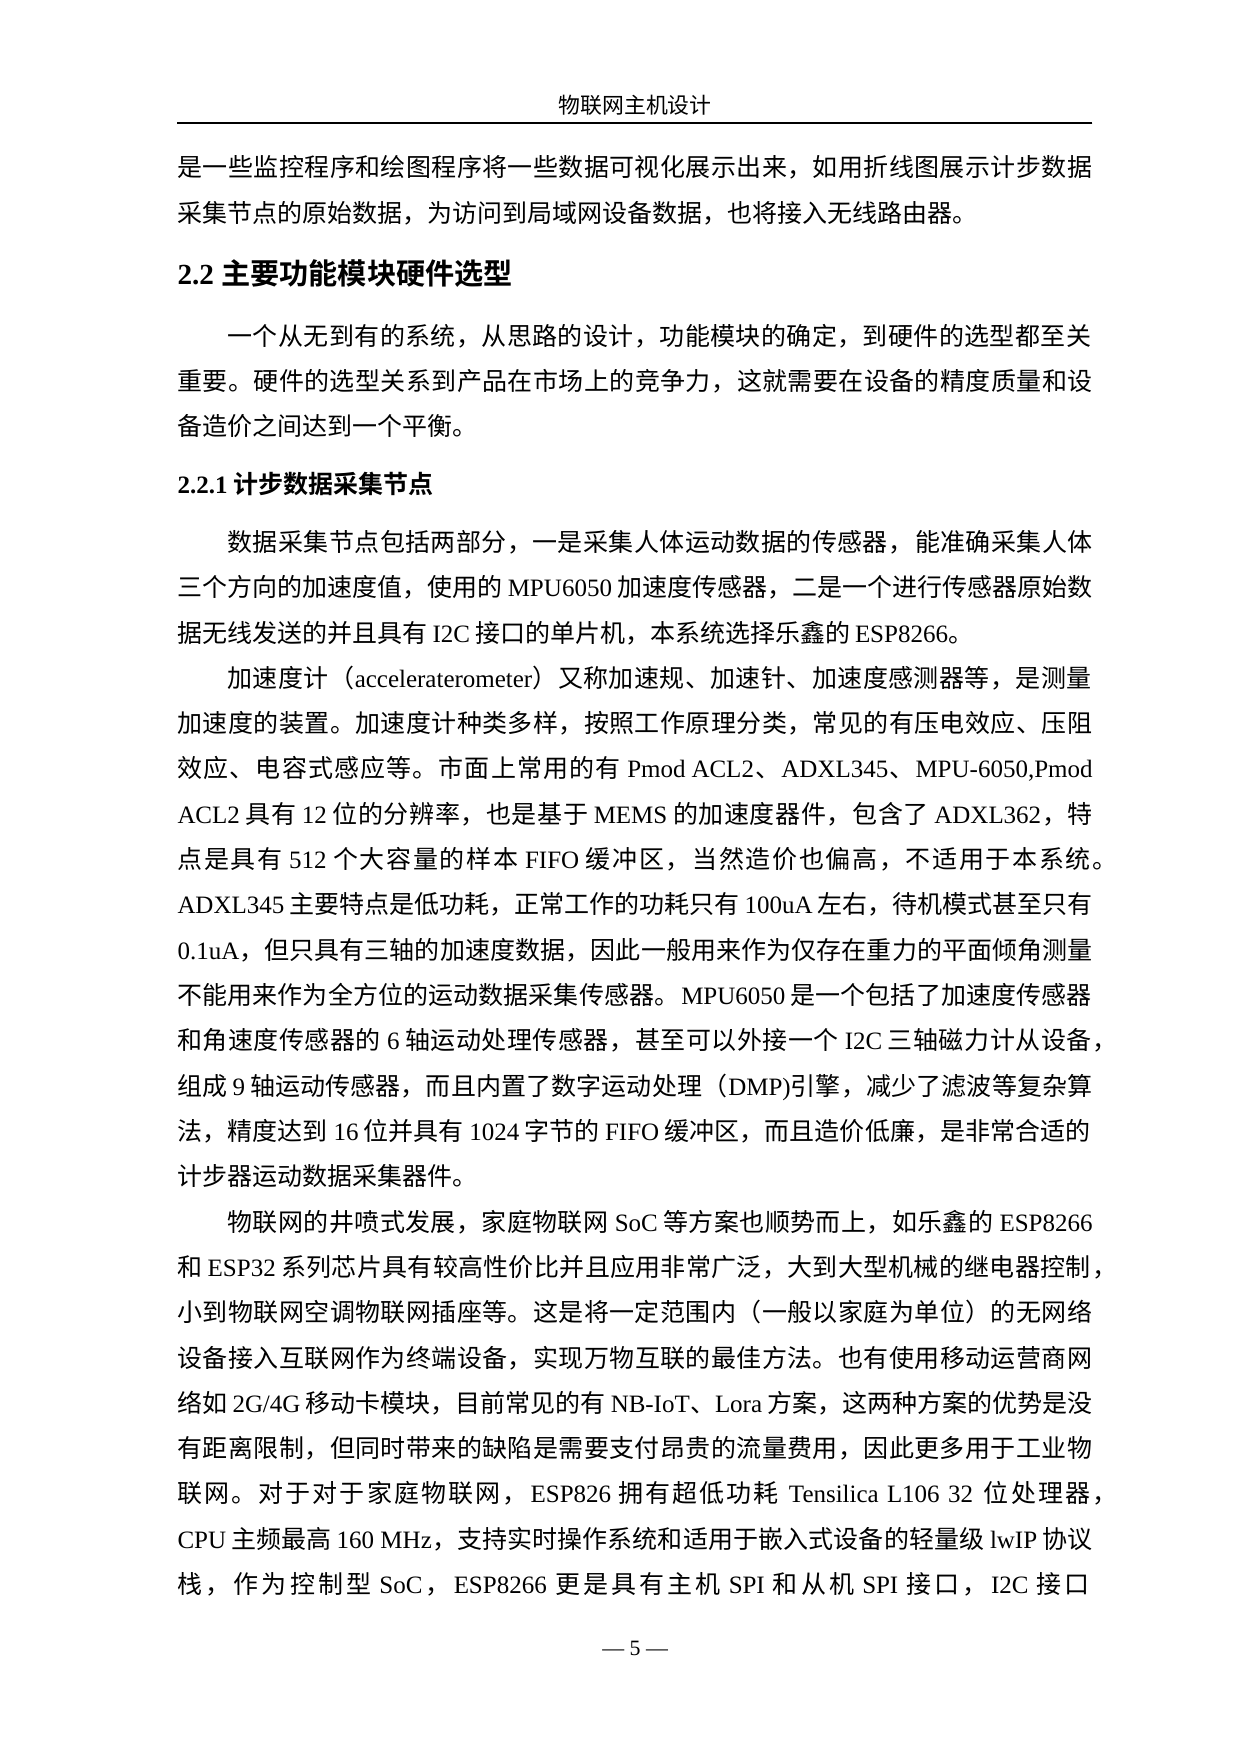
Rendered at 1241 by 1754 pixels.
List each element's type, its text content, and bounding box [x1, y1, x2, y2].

text 数据采集节点包括两部分，一是采集人体运动数据的传感器，能准确采集人体三个方向的加速度值，使用的MPU6050加速度传感器，二是一个进行传感器原始数据无线发送的并且具有I2C接口的单片机，本系统选择乐鑫的ESP8266。 [177, 522, 1092, 649]
text 一个从无到有的系统，从思路的设计，功能模块的确定，到硬件的选型都至关重要。硬件的选型关系到产品在市场上的竞争力，这就需要在设备的精度质量和设备造价之间达到一个平衡。 [177, 316, 1092, 443]
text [177, 1202, 1092, 1601]
subtitle 主要功能模块硬件选型 [177, 251, 1092, 293]
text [177, 148, 1092, 229]
subtitle 计步数据采集节点 [177, 464, 1092, 501]
text 加速度计（acceleraterometer）又称加速规、加速针、加速度感测器等，是测量加速度的装置。加速度计种类多样，按照工作原理分类，常见的有压电效应、压阻效应、电容式感应等。市面上常用的有Pmod ACL2、ADXL345、MPU-6050,Pmod ACL2具有12位的分辨率，也是基于MEMS的加速度器件，包含了ADXL362，特点是具有512个大容量的样本FIFO缓冲区，当然造价也偏高，不适用于本系统。ADXL345主要特点是低功耗，正常工作的功耗只有100uA左右，待机模式甚至只有0.1uA，但只具有三轴的加速度数据，因此一般用来作为仅存在重力的平面倾角测量，不能用来作为全方位的运动数据采集传感器。MPU6050是一个包括了加速度传感器和角速度传感器的6轴运动处理传感器，甚至可以外接一个I2C三轴磁力计从设备，组成9轴运动传感器，而且内置了数字运动处理（DMP)引擎，减少了滤波等复杂算法，精度达到16位并具有1024字节的FIFO缓冲区，而且造价低廉，是非常合适的计步器运动数据采集器件。 [177, 658, 1092, 1193]
